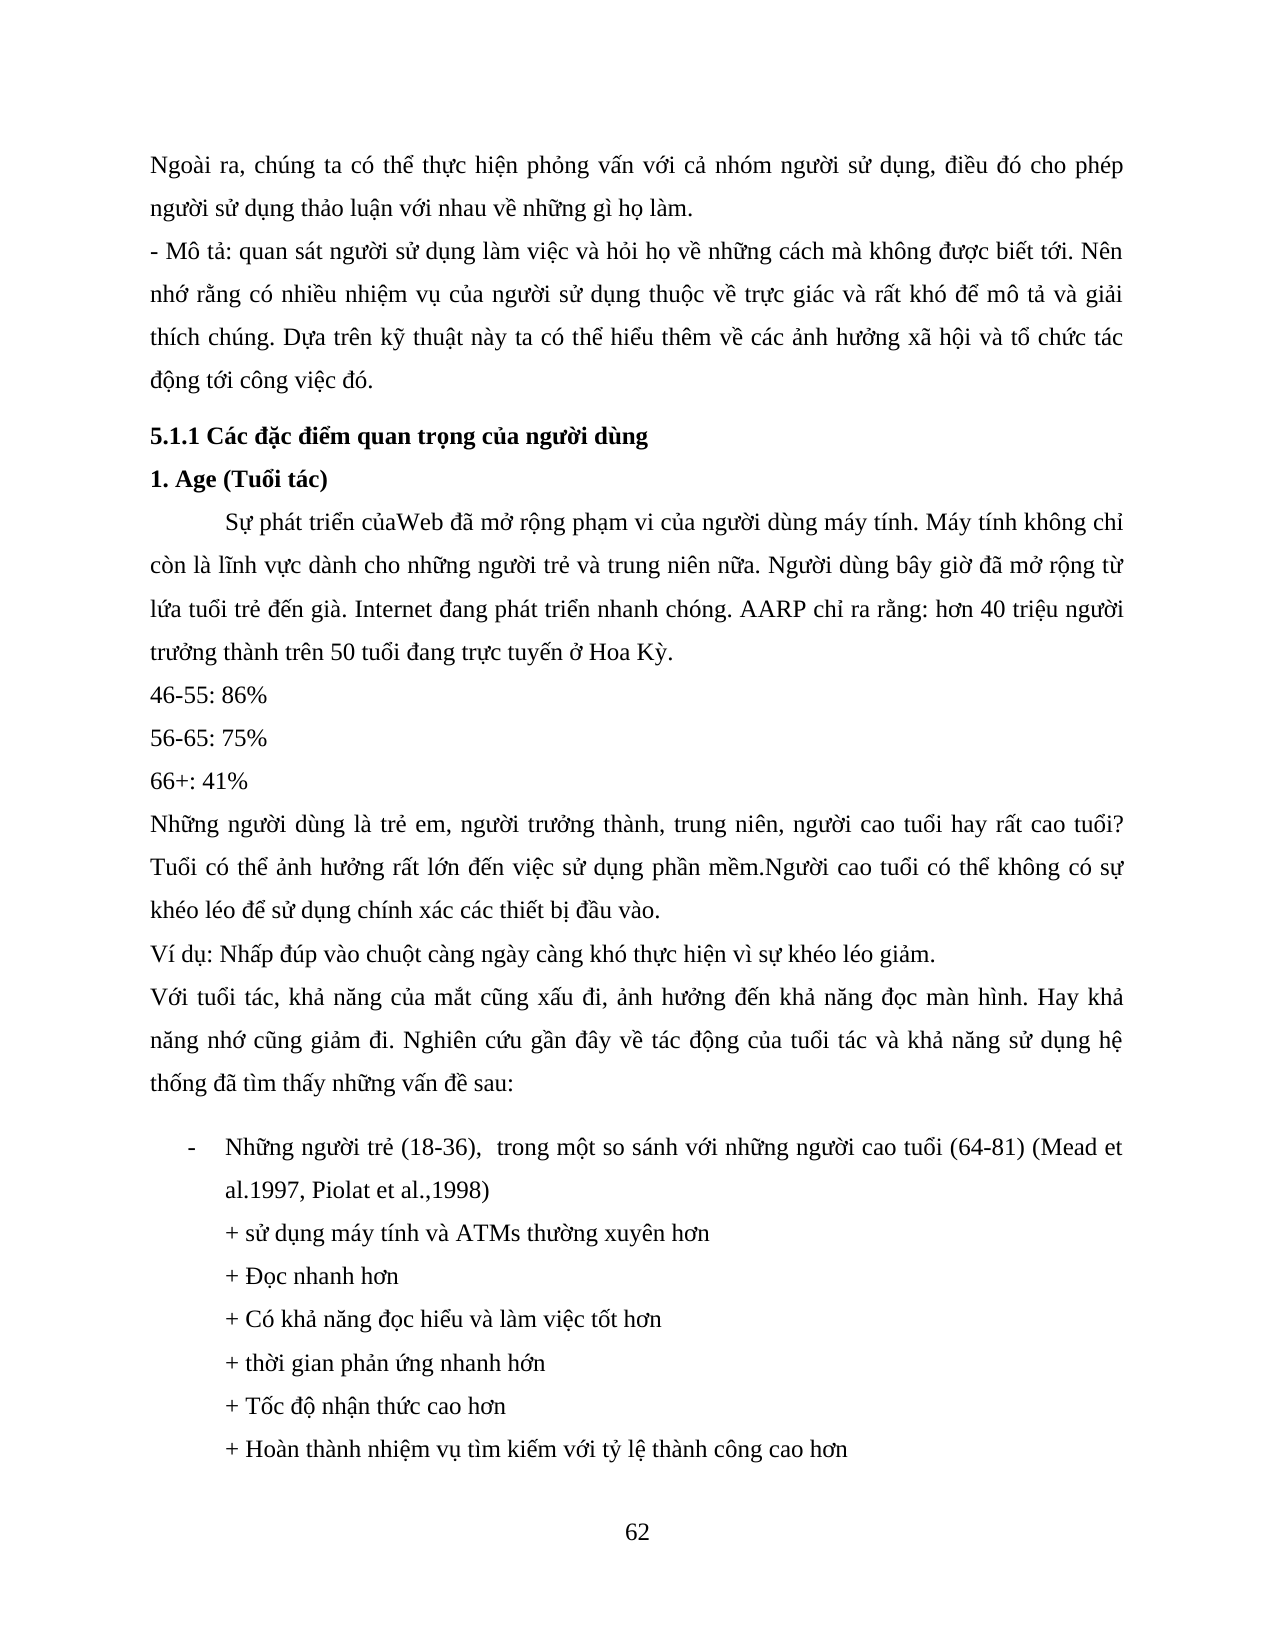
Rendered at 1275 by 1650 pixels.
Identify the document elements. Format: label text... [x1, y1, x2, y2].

text Ví dụ: Nhấp đúp vào chuột càng ngày càng khó thực hiện vì sự khéo léo giảm. [150, 939, 1125, 967]
text Sự phát triển củaWeb đã mở rộng phạm vi của người dùng máy tính. Máy tính không chỉ còn là lĩnh vực dành cho những người trẻ và trung niên nữa. Người dùng bây giờ đã mở rộng từ lứa tuổi trẻ đến già. Internet đang phát triển nhanh chóng. AARP chỉ ra rằng: hơn 40 triệu người trưởng thành trên 50 tuổi đang trực tuyến ở Hoa Kỳ. [150, 507, 1125, 666]
text 56-65: 75% [150, 723, 1125, 752]
list + thời gian phản ứng nhanh hớn [225, 1348, 1125, 1376]
list + Có khả năng đọc hiểu và làm việc tốt hơn [225, 1304, 1125, 1333]
text 1. Age (Tuổi tác) [150, 464, 1125, 493]
text - Mô tả: quan sát người sử dụng làm việc và hỏi họ về những cách mà không được biết tới. Nên nhớ rằng có nhiều nhiệm vụ của người sử dụng thuộc về trực giác và rất khó để mô tả và giải thích chúng. Dựa trên kỹ thuật này ta có thể hiểu thêm về các ảnh hưởng xã hội và tổ chức tác động tới công việc đó. [150, 236, 1125, 394]
list + Đọc nhanh hơn [225, 1261, 1125, 1290]
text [150, 150, 1125, 222]
text Với tuổi tác, khả năng của mắt cũng xấu đi, ảnh hưởng đến khả năng đọc màn hình. Hay khả năng nhớ cũng giảm đi. Nghiên cứu gần đây về tác động của tuổi tác và khả năng sử dụng hệ thống đã tìm thấy những vấn đề sau: [150, 982, 1125, 1097]
list + Tốc độ nhận thức cao hơn [225, 1391, 1125, 1419]
text Những người dùng là trẻ em, người trưởng thành, trung niên, người cao tuổi hay rất cao tuổi? Tuổi có thể ảnh hưởng rất lớn đến việc sử dụng phần mềm.Người cao tuổi có thể không có sự khéo léo để sử dụng chính xác các thiết bị đầu vào. [150, 809, 1125, 924]
list + sử dụng máy tính và ATMs thường xuyên hơn [225, 1218, 1125, 1247]
text 5.1.1 Các đặc điểm quan trọng của người dùng [150, 421, 1125, 450]
text 46-55: 86% [150, 680, 1125, 709]
list + Hoàn thành nhiệm vụ tìm kiếm với tỷ lệ thành công cao hơn [225, 1434, 1125, 1463]
text 66+: 41% [150, 766, 1125, 795]
list Những người trẻ (18-36), trong một so sánh với những người cao tuổi (64-81) (Mead et al.1997, Piolat et al.,1998) [187, 1132, 1125, 1204]
